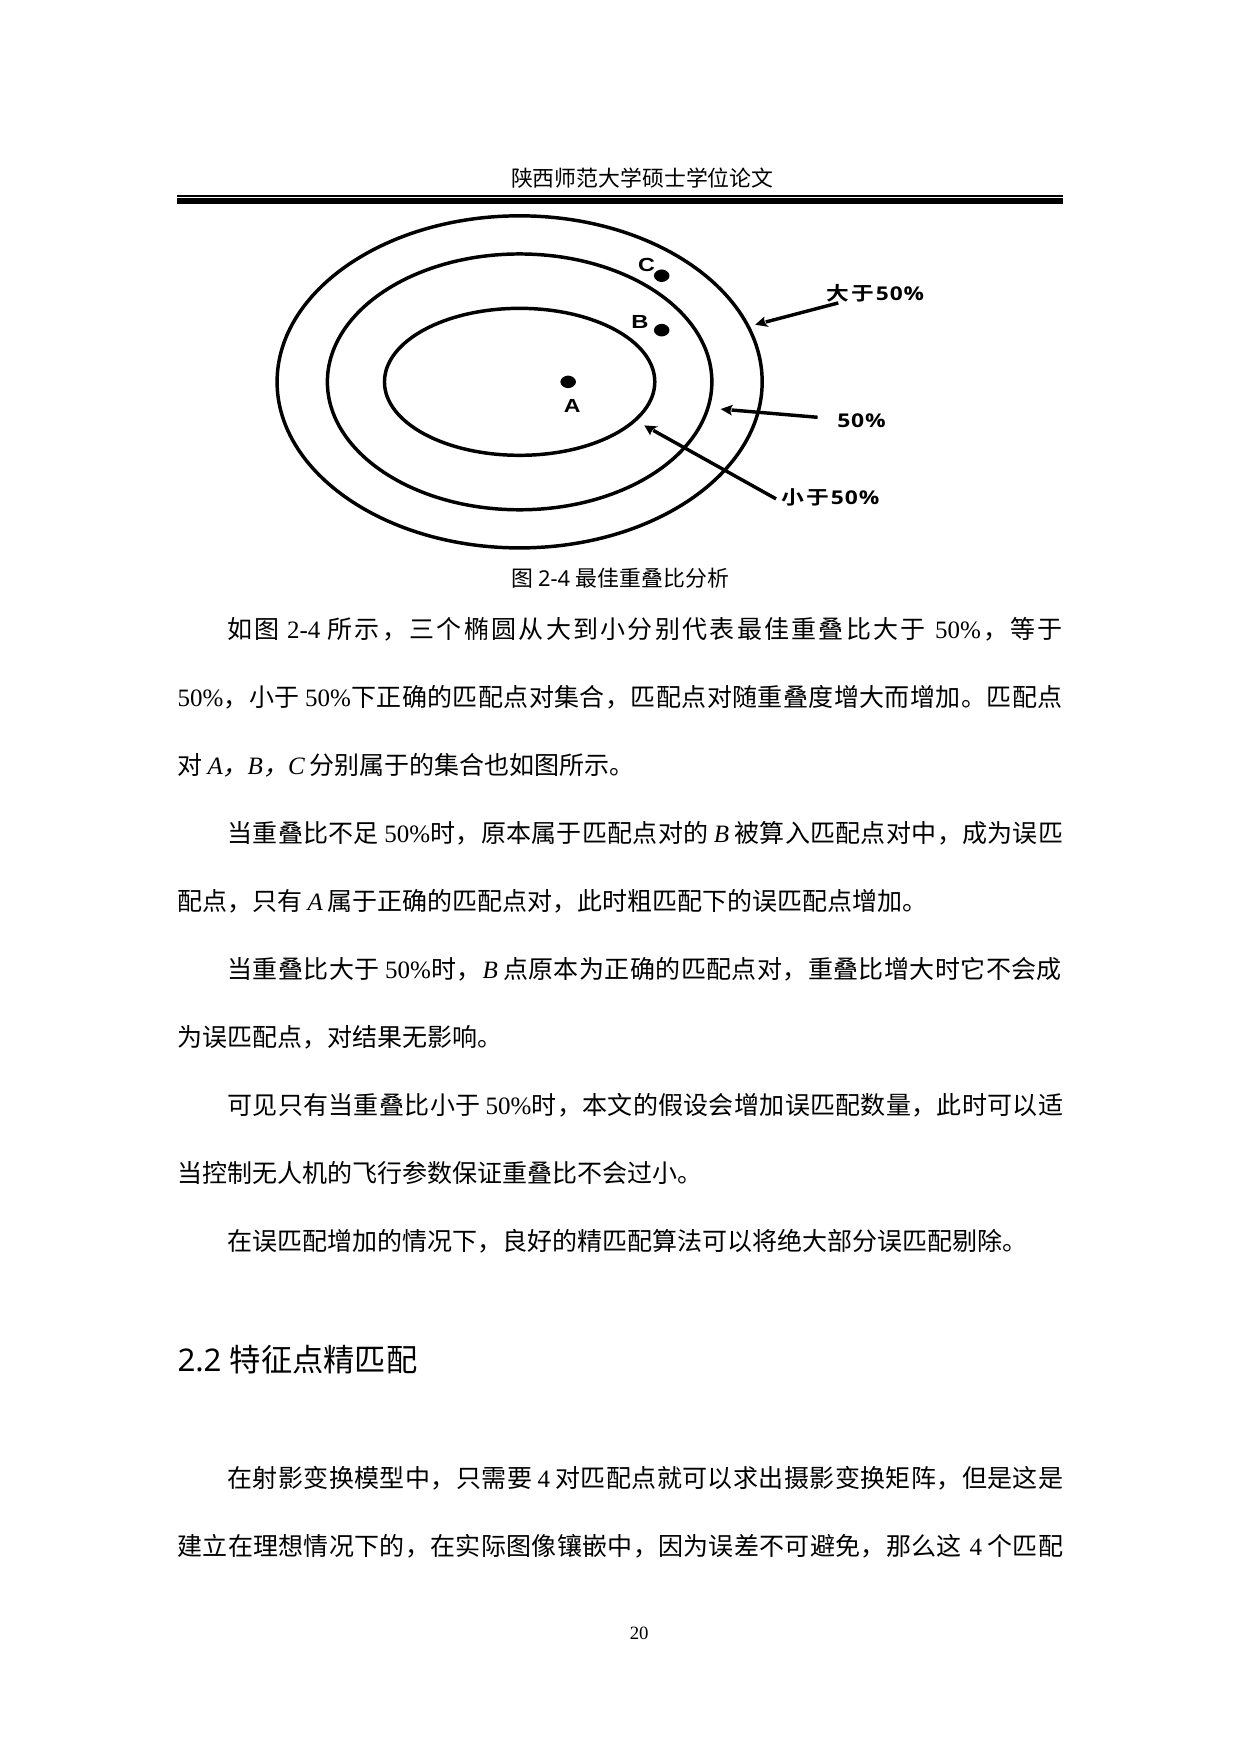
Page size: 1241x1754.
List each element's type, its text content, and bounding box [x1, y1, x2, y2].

text 在误匹配增加的情况下，良好的精匹配算法可以将绝大部分误匹配剔除。 [177, 1205, 1063, 1273]
text 可见只有当重叠比小于50%时，本文的假设会增加误匹配数量，此时可以适当控制无人机的飞行参数保证重叠比不会过小。 [177, 1069, 1063, 1205]
text 图2-4 最佳重叠比分析 [177, 560, 1063, 594]
text 当重叠比大于50%时，B点原本为正确的匹配点对，重叠比增大时它不会成为误匹配点，对结果无影响。 [177, 933, 1063, 1069]
subtitle 2.2 特征点精匹配 [177, 1324, 1063, 1392]
text 当重叠比不足50%时，原本属于匹配点对的B被算入匹配点对中，成为误匹配点，只有A属于正确的匹配点对，此时粗匹配下的误匹配点增加。 [177, 798, 1063, 933]
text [177, 1443, 1063, 1579]
text 如图2-4所示，三个椭圆从大到小分别代表最佳重叠比大于50%，等于50%，小于50%下正确的匹配点对集合，匹配点对随重叠度增大而增加。匹配点对A，B，C分别属于的集合也如图所示。 [177, 594, 1063, 798]
